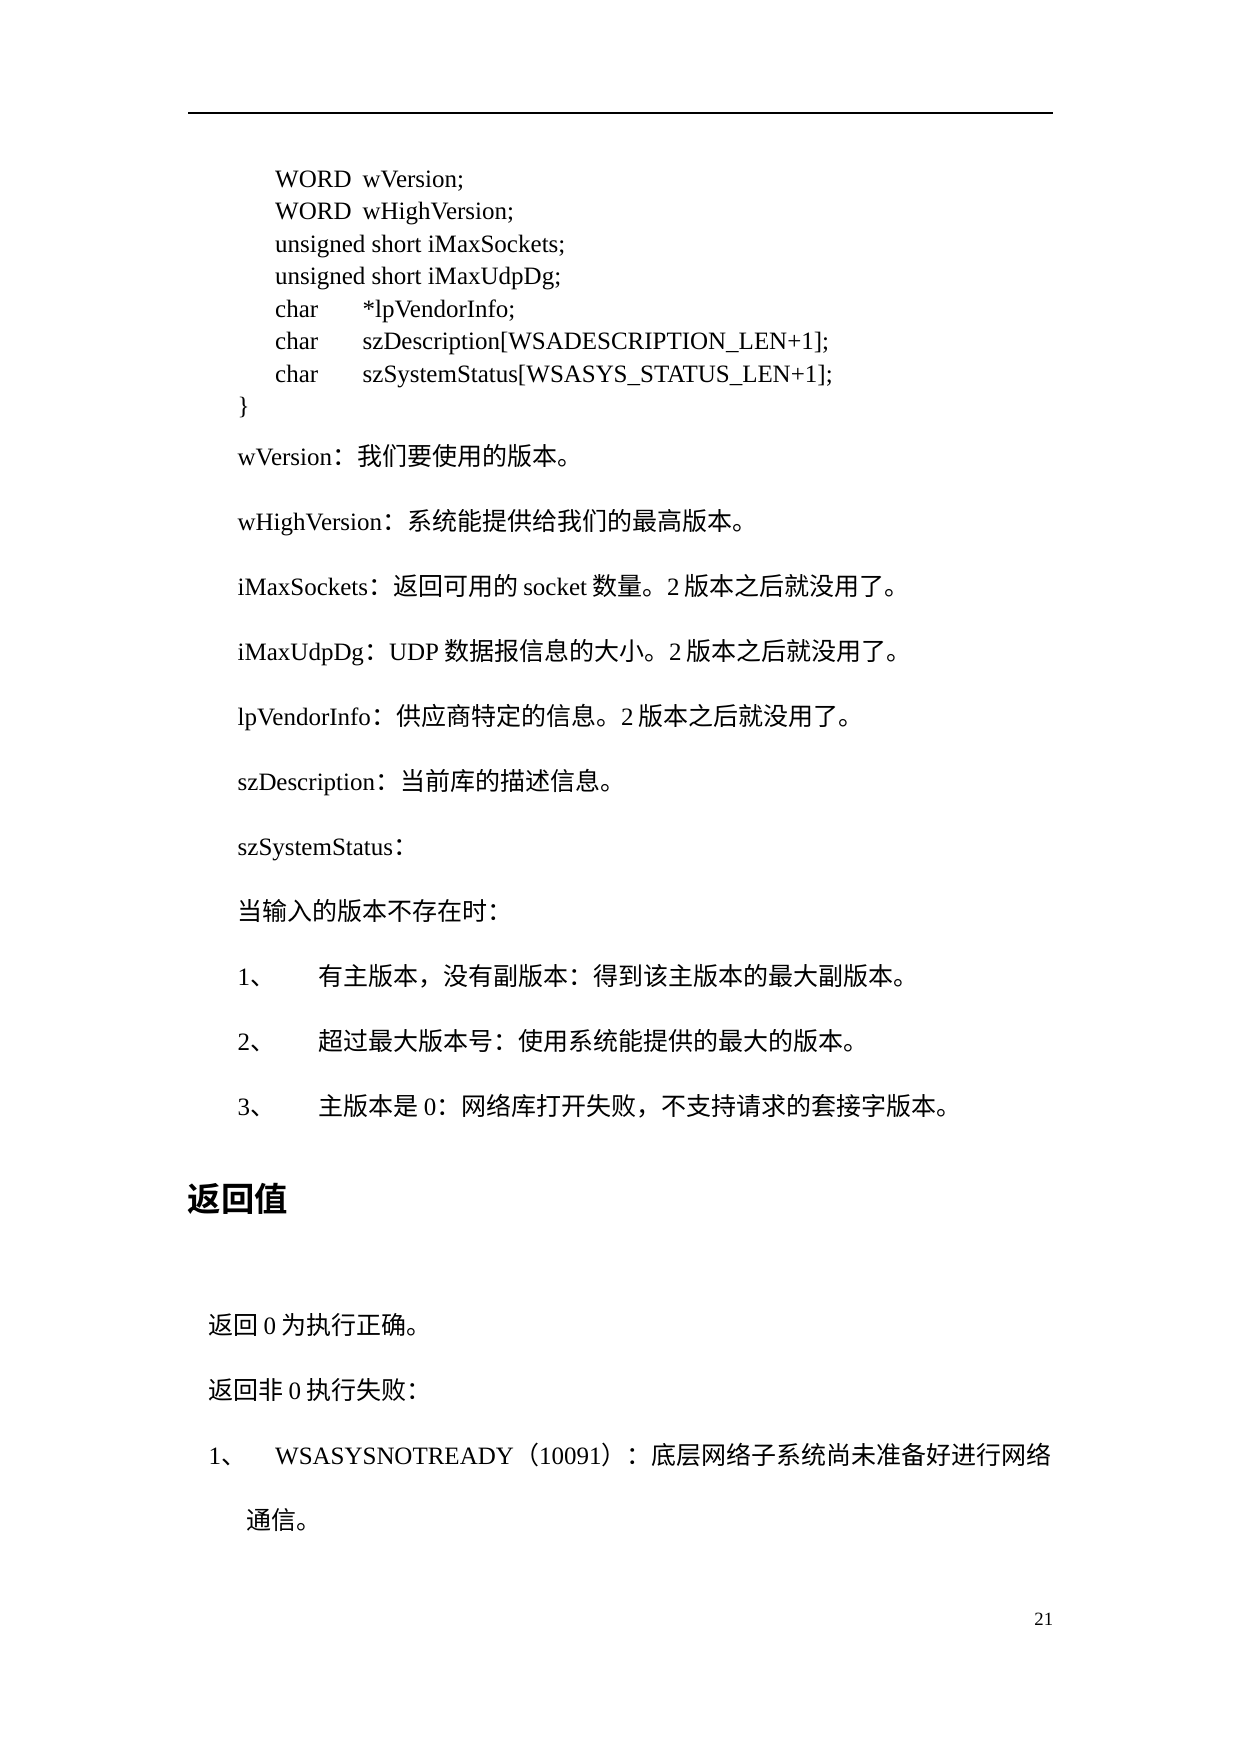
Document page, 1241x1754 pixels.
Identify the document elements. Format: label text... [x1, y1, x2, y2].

text char szDescription[WSADESCRIPTION_LEN+1]; [225, 324, 1053, 357]
text lpVendorInfo：供应商特定的信息。2版本之后就没用了。 [187, 682, 1053, 747]
text unsigned short iMaxSockets; [187, 227, 1053, 259]
text 返回非0执行失败： [187, 1356, 1053, 1421]
list WSASYSNOTREADY（10091）：底层网络子系统尚未准备好进行网络通信。 [208, 1421, 1053, 1551]
text WORD wVersion; [187, 162, 1053, 194]
text iMaxSockets：返回可用的socket数量。2版本之后就没用了。 [187, 552, 1053, 617]
text 当输入的版本不存在时： [187, 877, 1053, 942]
text szDescription：当前库的描述信息。 [187, 747, 1053, 812]
text char szSystemStatus[WSASYS_STATUS_LEN+1]; [225, 357, 1053, 389]
list 有主版本，没有副版本：得到该主版本的最大副版本。 [237, 942, 1053, 1007]
text 返回0为执行正确。 [187, 1291, 1053, 1356]
list 主版本是0：网络库打开失败，不支持请求的套接字版本。 [237, 1072, 1053, 1137]
text char *lpVendorInfo; [225, 292, 1053, 324]
text wHighVersion：系统能提供给我们的最高版本。 [187, 487, 1053, 552]
text WORD wHighVersion; [187, 194, 1053, 227]
list 超过最大版本号：使用系统能提供的最大的版本。 [237, 1007, 1053, 1072]
text szSystemStatus： [187, 812, 1053, 877]
text iMaxUdpDg：UDP数据报信息的大小。2版本之后就没用了。 [187, 617, 1053, 682]
text unsigned short iMaxUdpDg; [187, 259, 1053, 292]
text wVersion：我们要使用的版本。 [187, 422, 1053, 487]
subtitle 返回值 [187, 1164, 1053, 1229]
text } [187, 389, 1053, 422]
